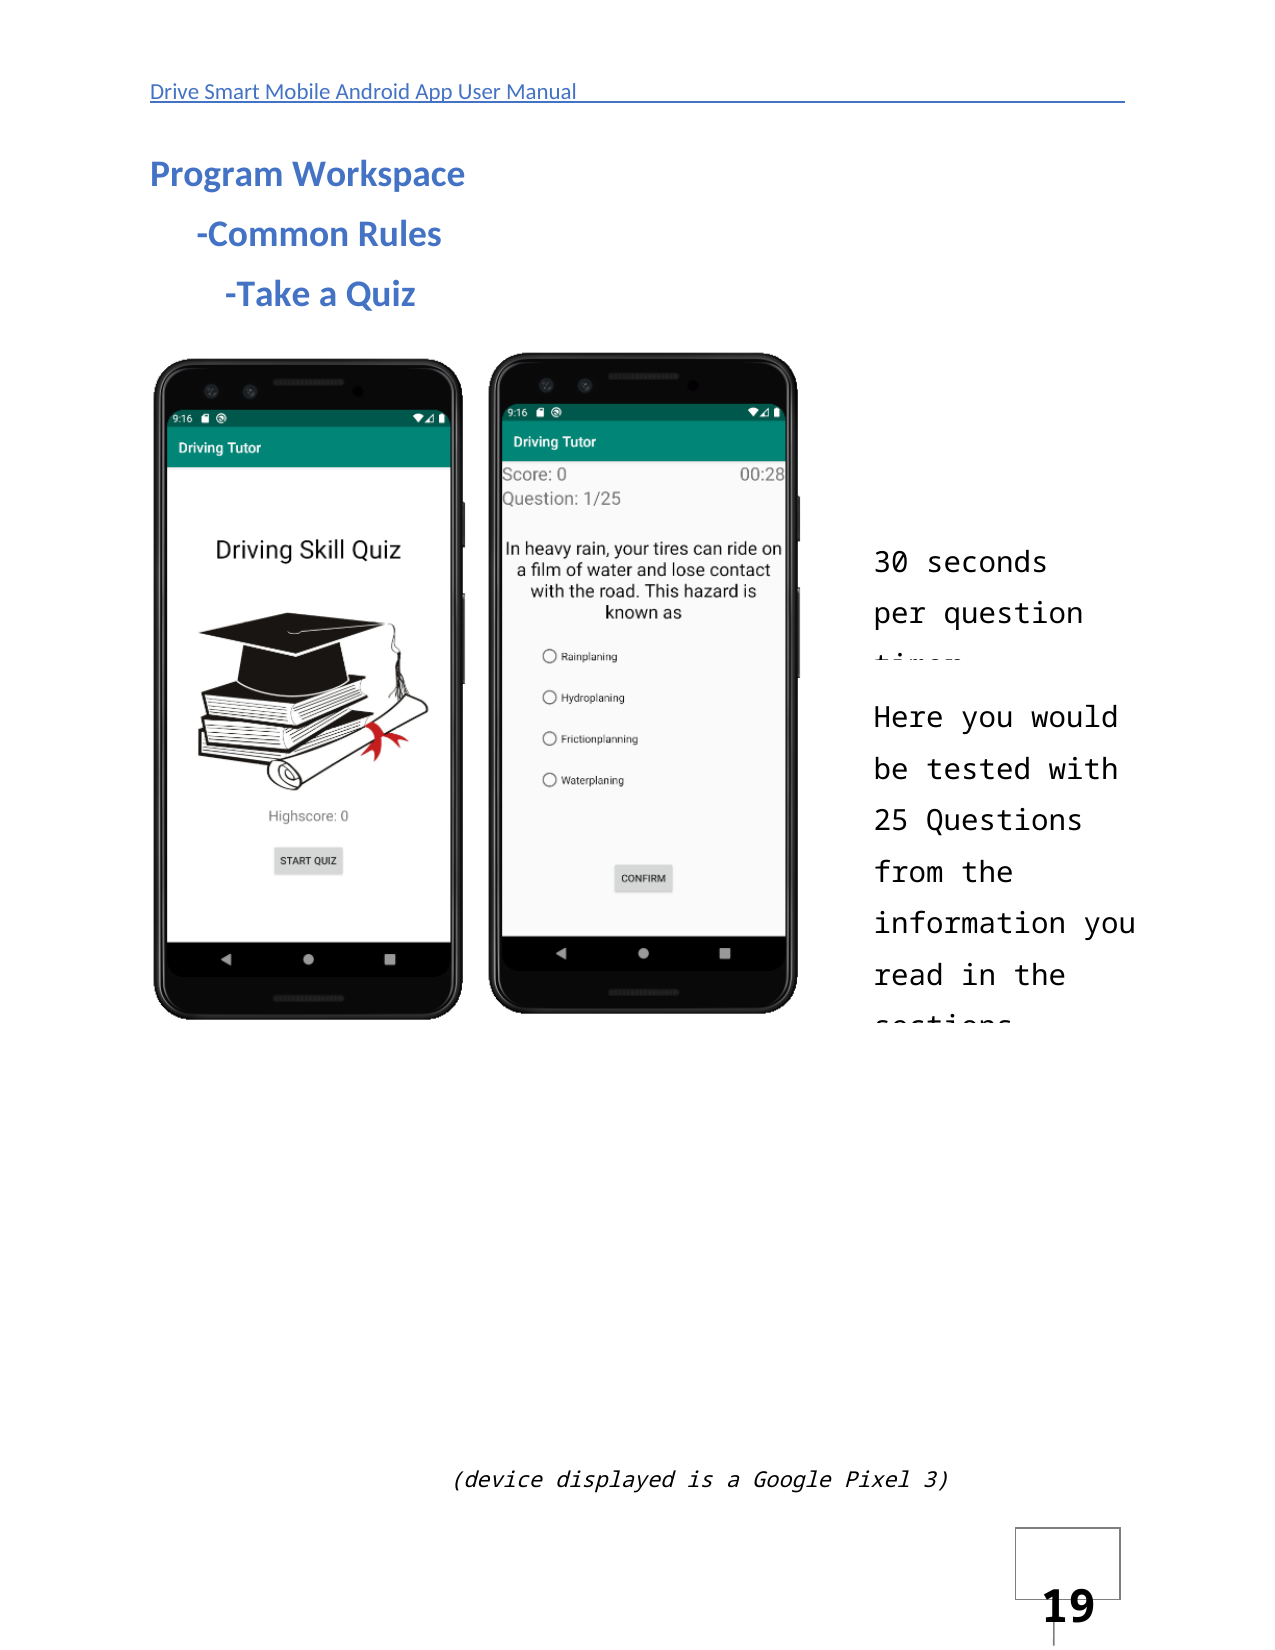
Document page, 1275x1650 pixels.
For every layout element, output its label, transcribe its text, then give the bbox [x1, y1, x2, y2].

text (device displayed is a Google Pixel 3) [375, 1464, 1125, 1494]
text -Take a Quiz [150, 270, 1125, 316]
text -Common Rules [196, 210, 1125, 256]
text Program Workspace [150, 150, 1125, 196]
picture [472, 346, 803, 1030]
picture [150, 352, 468, 1030]
